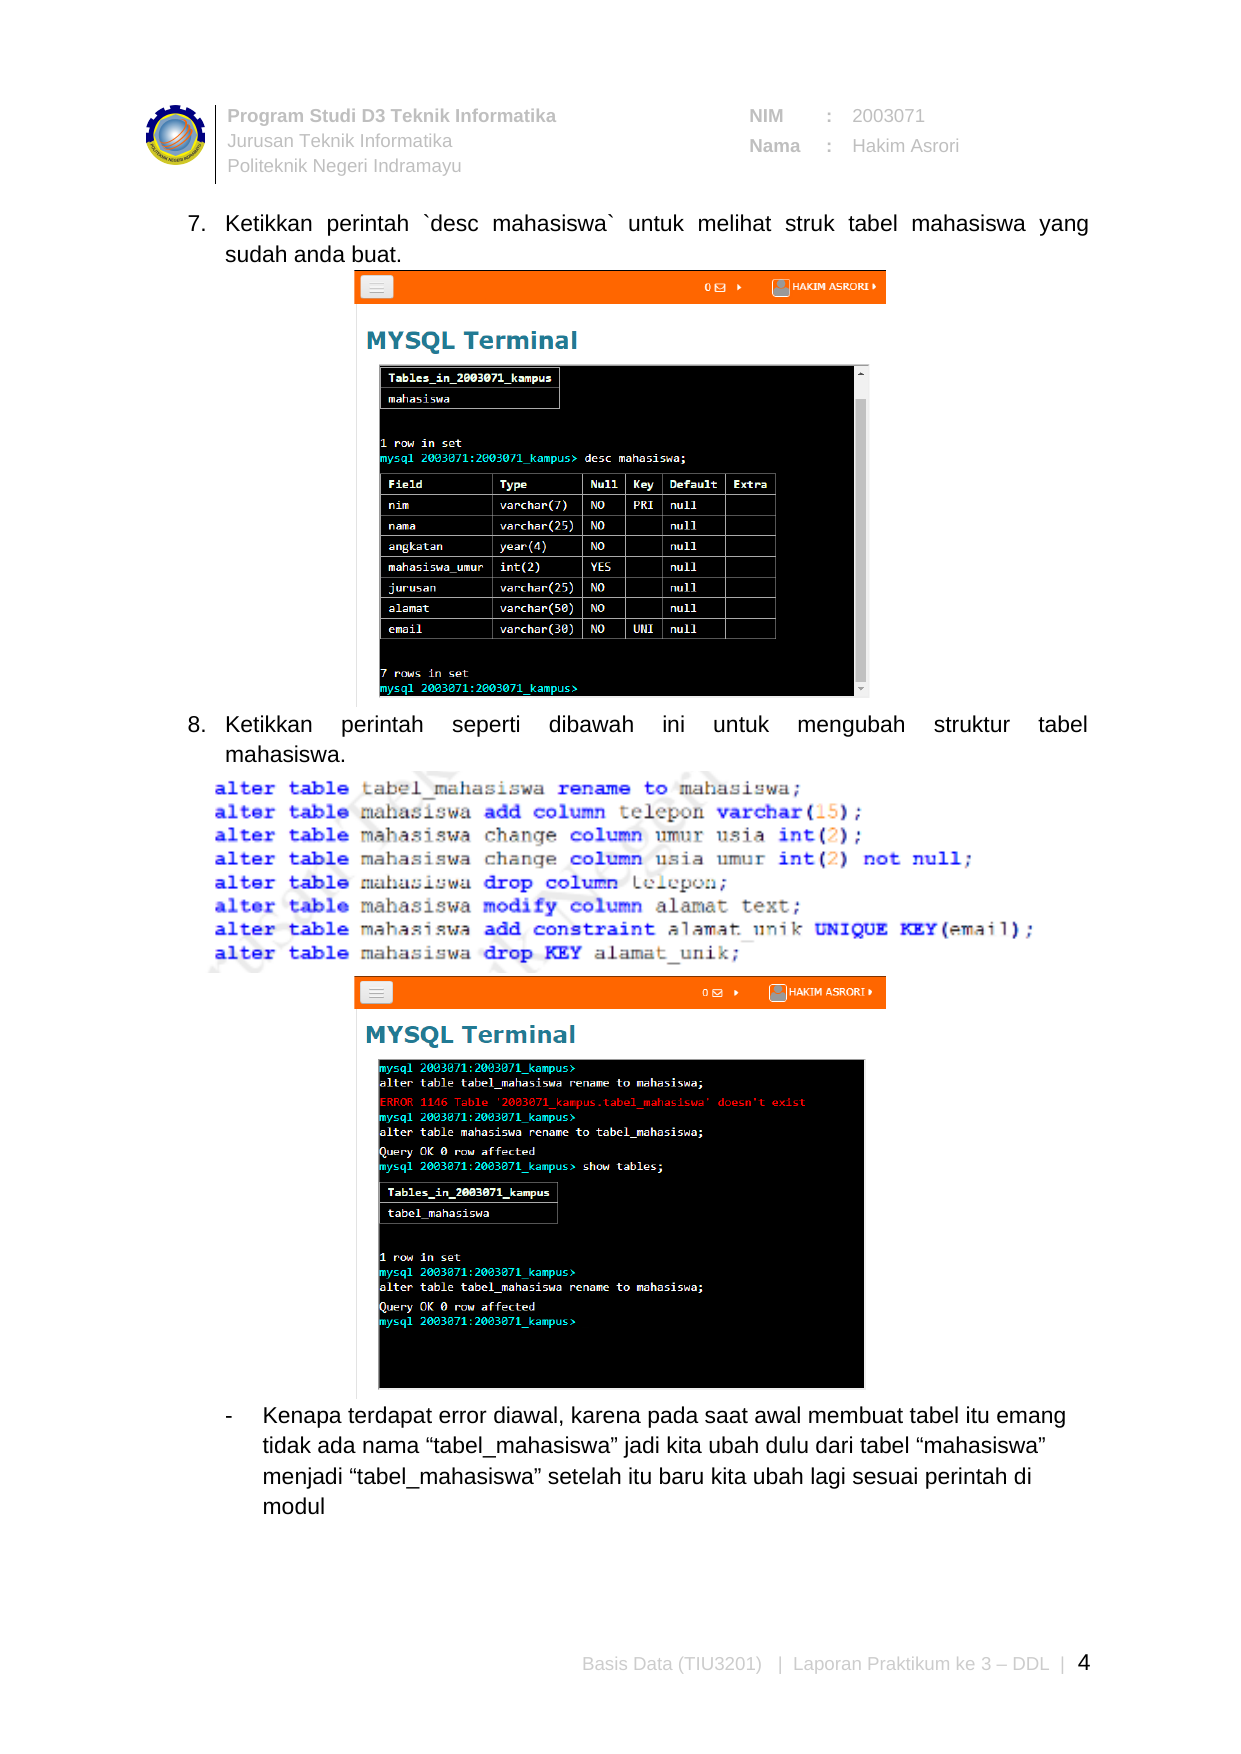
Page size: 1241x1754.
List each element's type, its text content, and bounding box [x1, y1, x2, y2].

picture [146, 105, 205, 165]
list Kenapa terdapat error diawal, karena pada saat awal membuat tabel itu emang tidak ada nama “tabel_mahasiswa” jadi kita ubah dulu dari tabel “mahasiswa” menjadi “tabel_mahasiswa” setelah itu baru kita ubah lagi sesuai perintah di modul [225, 1402, 1090, 1519]
list Ketikkan perintah seperti dibawah ini untuk mengubah struktur tabel mahasiswa. [187, 711, 1090, 767]
picture [354, 270, 886, 707]
list Ketikkan perintah `desc mahasiswa` untuk melihat struk tabel mahasiswa yang sudah anda buat. [187, 210, 1090, 267]
picture [354, 976, 886, 1399]
picture [193, 771, 1047, 973]
